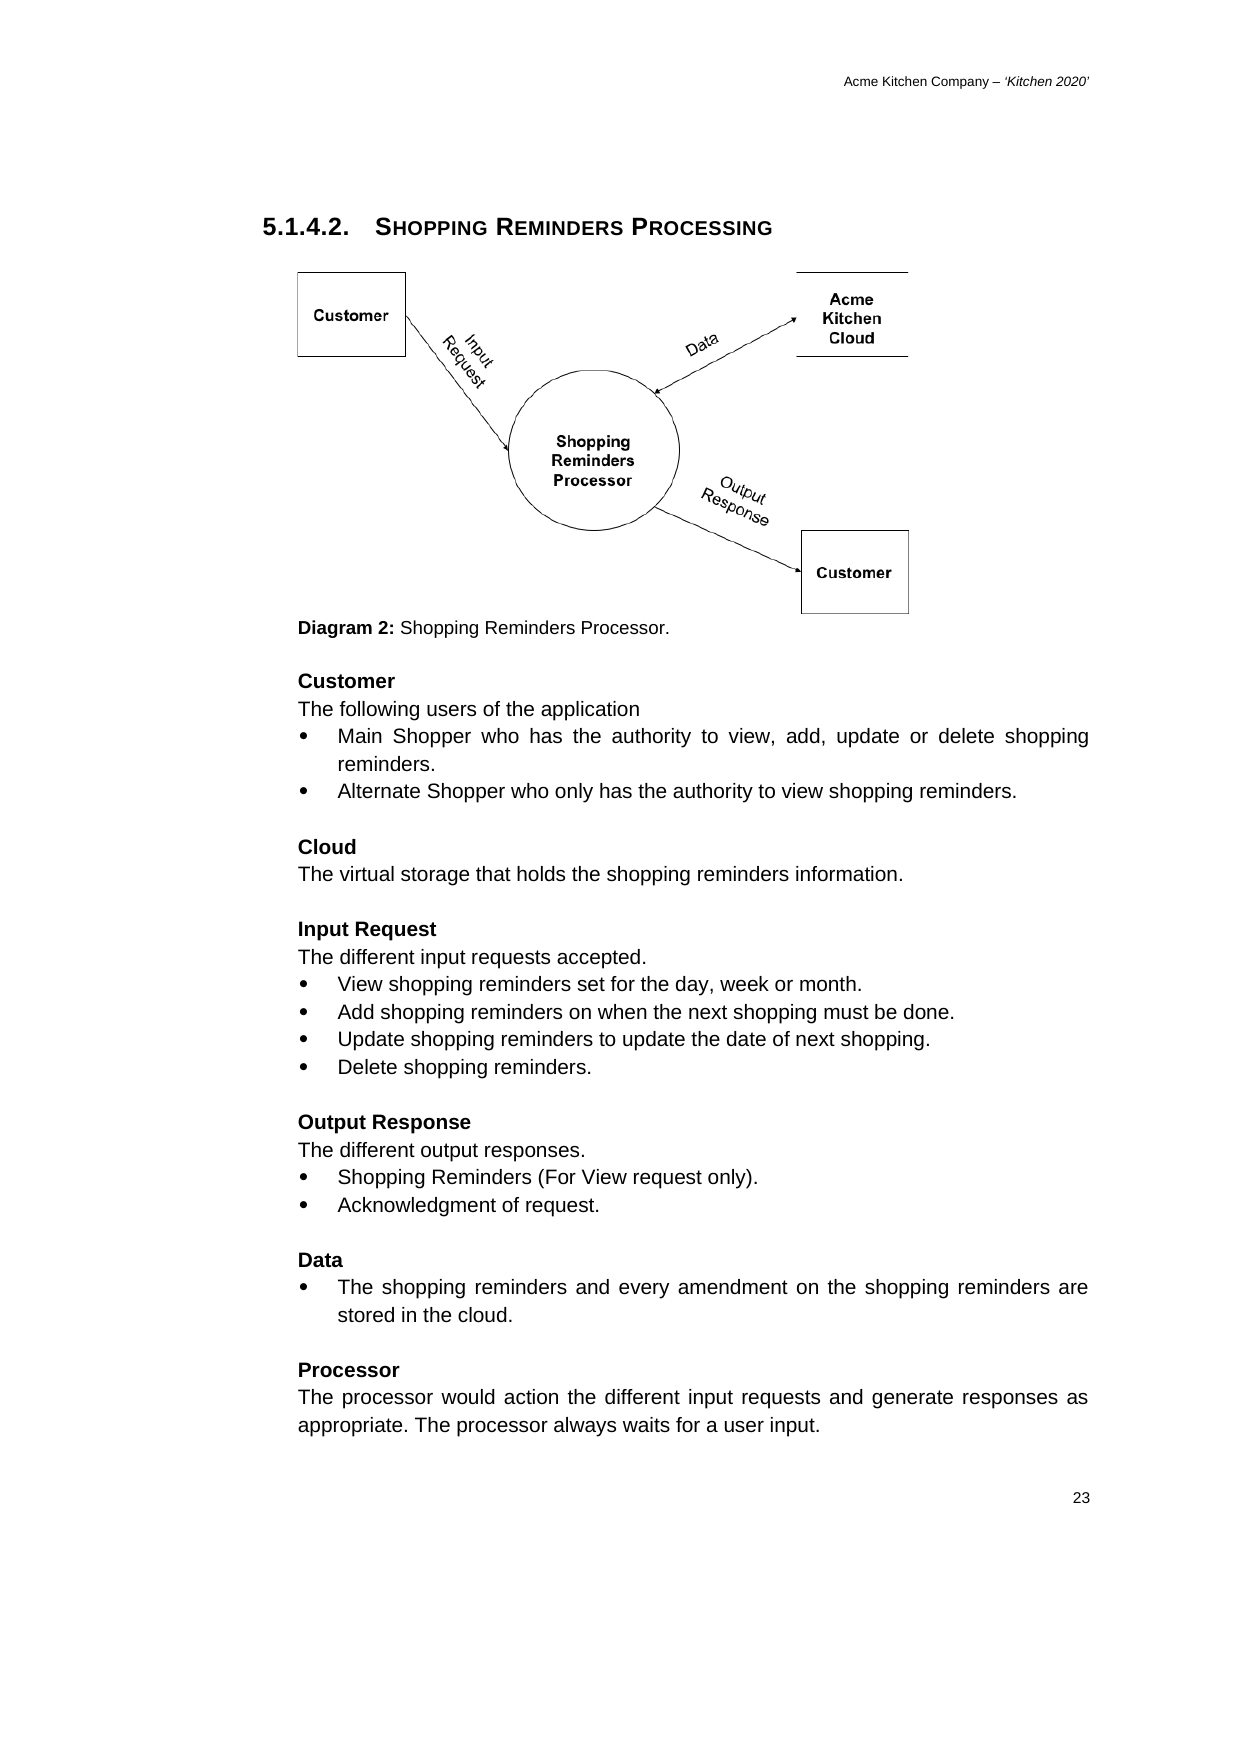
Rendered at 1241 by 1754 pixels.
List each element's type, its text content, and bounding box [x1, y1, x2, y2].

list Main Shopper who has the authority to view, add, update or delete shopping reminders. [300, 724, 1090, 776]
subtitle Shopping Reminders Processing [262, 212, 1090, 241]
text Diagram 2: Shopping Reminders Processor. [298, 617, 1090, 638]
list Delete shopping reminders. [300, 1055, 1090, 1079]
text The different input requests accepted. [298, 944, 1090, 968]
text The different output responses. [223, 1137, 1090, 1161]
list Shopping Reminders (For View request only). [300, 1165, 1090, 1189]
list Add shopping reminders on when the next shopping must be done. [300, 999, 1090, 1024]
text Data [298, 1248, 1090, 1272]
list View shopping reminders set for the day, week or month. [300, 972, 1090, 996]
text Cloud [298, 834, 1090, 858]
list Alternate Shopper who only has the authority to view shopping reminders. [300, 779, 1090, 803]
text Input Request [298, 917, 1090, 941]
list Update shopping reminders to update the date of next shopping. [300, 1027, 1090, 1051]
list The shopping reminders and every amendment on the shopping reminders are stored in the cloud. [300, 1275, 1090, 1327]
text The processor would action the different input requests and generate responses as appropriate. The processor always waits for a user input. [298, 1385, 1090, 1437]
list Acknowledgment of request. [300, 1192, 1090, 1217]
text The following users of the application [298, 697, 1090, 721]
text Customer [223, 669, 1090, 693]
text Output Response [223, 1110, 1090, 1134]
text The virtual storage that holds the shopping reminders information. [298, 862, 1090, 886]
text Processor [298, 1358, 1090, 1382]
picture [297, 272, 909, 614]
